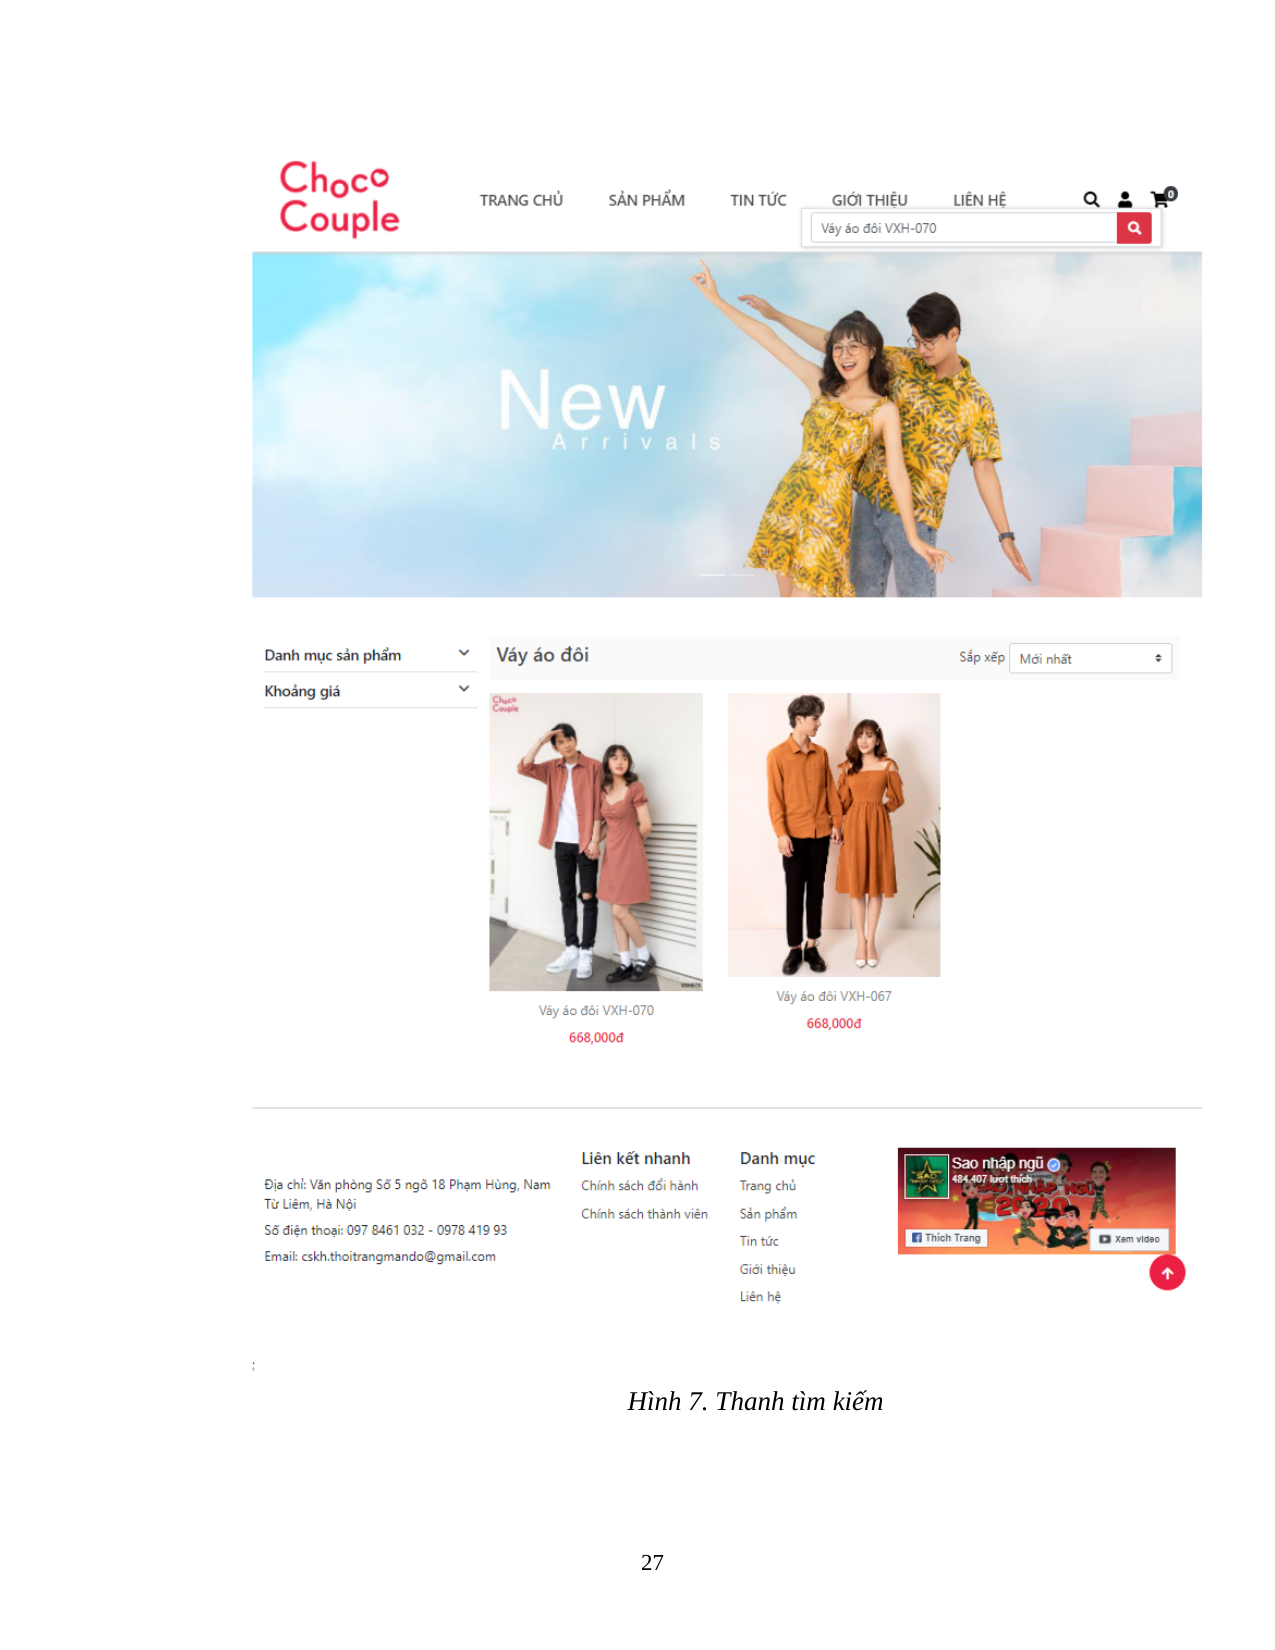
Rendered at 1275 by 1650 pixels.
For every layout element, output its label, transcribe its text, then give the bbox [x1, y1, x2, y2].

list Hình 7. Thanh tìm kiếm [625, 1385, 1127, 1416]
picture [252, 147, 1203, 1373]
